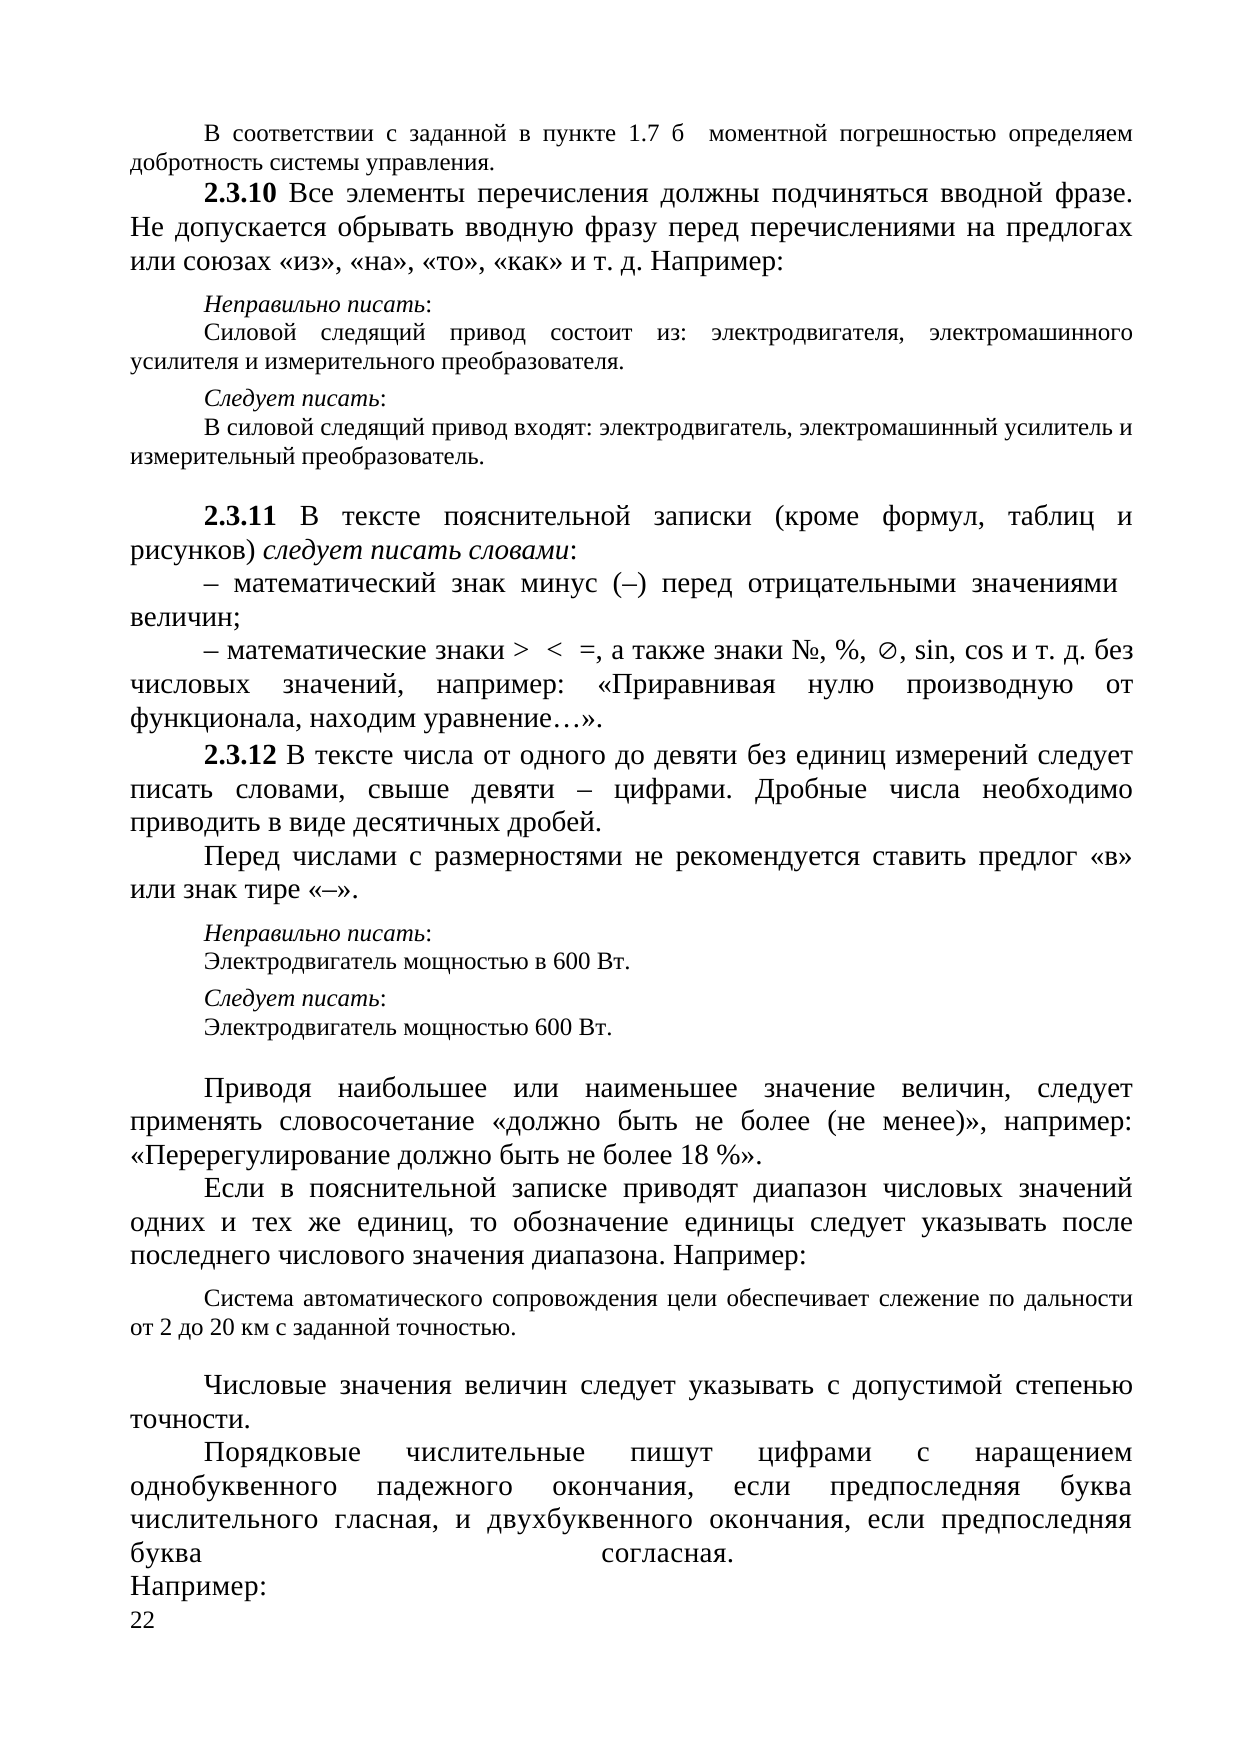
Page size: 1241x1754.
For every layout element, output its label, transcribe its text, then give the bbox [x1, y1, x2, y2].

text Система автоматического сопровождения цели обеспечивает слежение по дальности от 2 до с заданной точностью. [130, 1283, 1134, 1341]
text Следует писать: [130, 383, 1134, 412]
text 2.3.10 Все элементы перечисления должны подчиняться вводной фразе. Не допускается обрывать вводную фразу перед перечислениями на предлогах или союзах «из», «на», «то», «как» и т. д. Например: [130, 176, 1134, 276]
text В силовой следящий привод входят: электродвигатель, электромашинный усилитель и измерительный преобразователь. [130, 412, 1134, 469]
text Приводя наибольшее или наименьшее значение величин, следует применять словосочетание «должно быть не более (не менее)», например: «Перерегулирование должно быть не более 18 %». [130, 1070, 1134, 1170]
text Следует писать: [130, 983, 1134, 1012]
text – математические знаки > < =, а также знаки №, %, , sin, cos и т. д. без числовых значений, например: «Приравнивая нулю производную от функционала, находим уравнение…». [130, 632, 1134, 733]
text 2.3.11 В тексте пояснительной записки (кроме формул, таблиц и рисунков) следует писать словами: [130, 498, 1134, 565]
text Порядковые числительные пишут цифрами с наращением однобуквенного падежного окончания, если предпоследняя буква числительного гласная, и двухбуквенного окончания, если предпоследняя буква согласная. Например: [130, 1434, 1134, 1602]
text 2.3.12 В тексте числа от одного до девяти без единиц измерений следует писать словами, свыше девяти – цифрами. Дробные числа необходимо приводить в виде десятичных дробей. [130, 737, 1134, 838]
text Неправильно писать: [130, 289, 1134, 317]
text Числовые значения величин следует указывать с допустимой степенью точности. [130, 1367, 1134, 1434]
text – математический знак минус (–) перед отрицательными значениями величин; [130, 565, 1134, 632]
text В соответствии с заданной в пункте 1.7 б моментной погрешностью определяем добротность системы управления. [130, 118, 1134, 176]
text Если в пояснительной записке приводят диапазон числовых значений одних и тех же единиц, то обозначение единицы следует указывать после последнего числового значения диапазона. Например: [130, 1170, 1134, 1271]
text Неправильно писать: [130, 918, 1134, 946]
text Перед числами с размерностями не рекомендуется ставить предлог «в» или знак тире «–». [130, 838, 1134, 905]
text Силовой следящий привод состоит из: электродвигателя, электромашинного усилителя и измерительного преобразователя. [130, 317, 1134, 375]
text Электродвигатель мощностью в 600 Вт. [130, 946, 1134, 975]
text Электродвигатель мощностью 600 Вт. [130, 1012, 1134, 1041]
